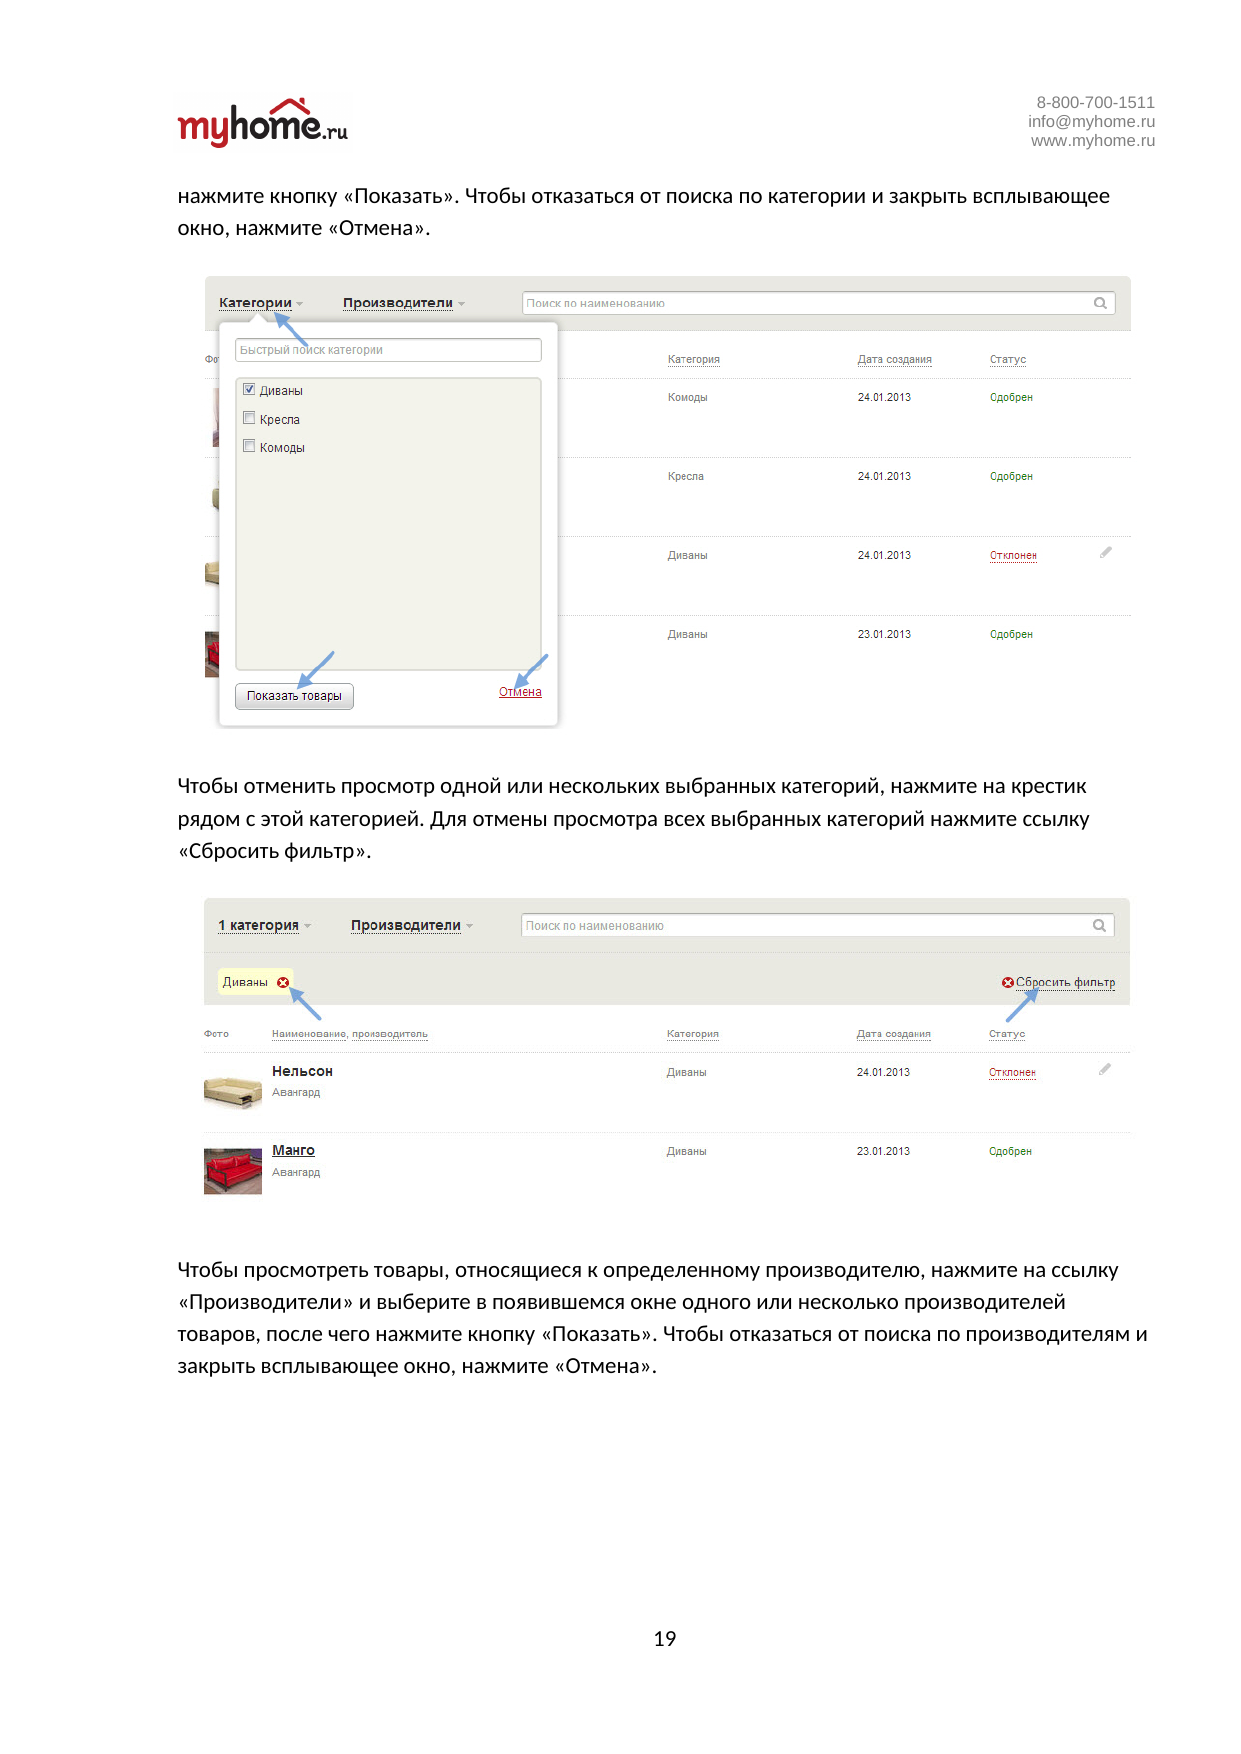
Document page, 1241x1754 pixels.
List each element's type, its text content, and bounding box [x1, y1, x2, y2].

picture [172, 92, 353, 153]
text Чтобы отменить просмотр одной или нескольких выбранных категорий, нажмите на крестик рядом с этой категорией. Для отмены просмотра всех выбранных категорий нажмите ссылку «Сбросить фильтр». [177, 772, 1152, 864]
text Чтобы просмотреть товары, относящиеся к определенному производителю, нажмите на ссылку «Производители» и выберите в появившемся окне одного или несколько производителей товаров, после чего нажмите кнопку «Показать». Чтобы отказаться от поиска по производителям и закрыть всплывающее окно, нажмите «Отмена». [177, 1255, 1152, 1380]
picture [177, 266, 1152, 747]
picture [177, 889, 1152, 1231]
